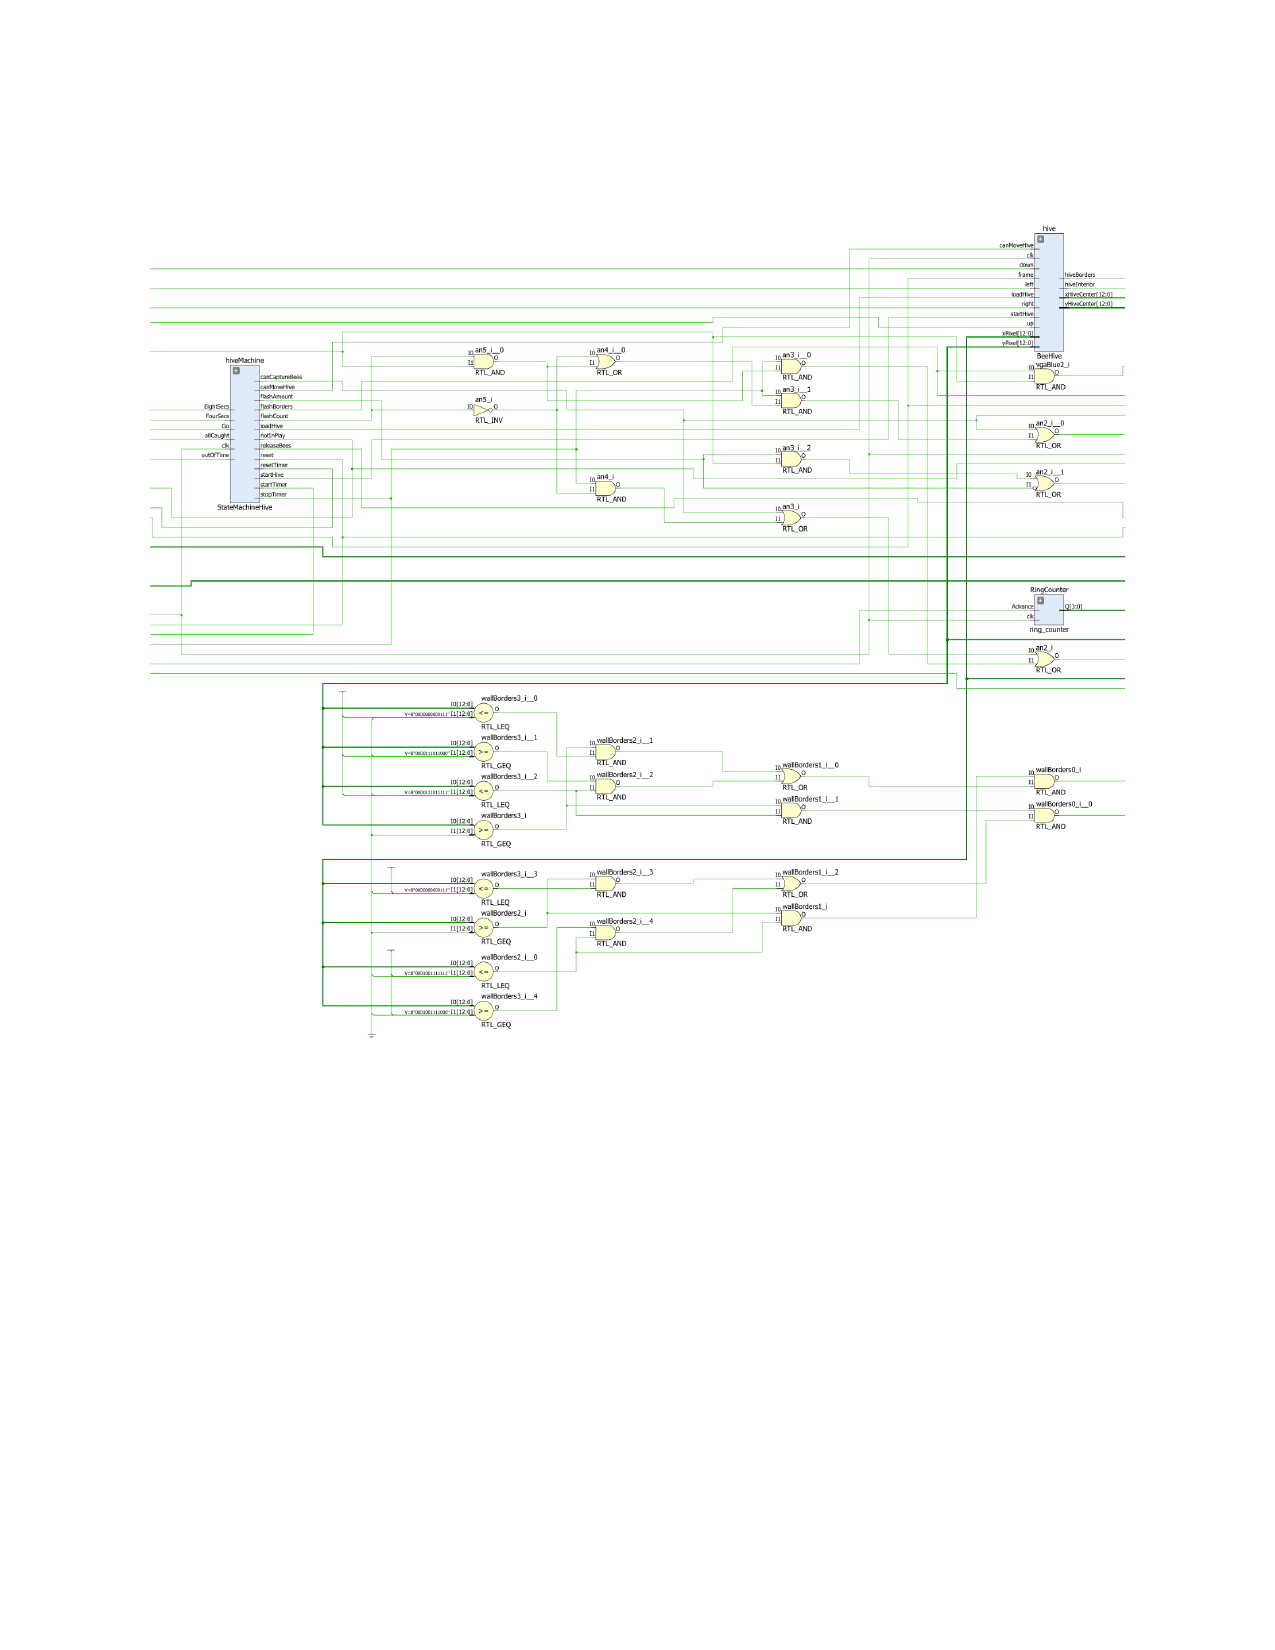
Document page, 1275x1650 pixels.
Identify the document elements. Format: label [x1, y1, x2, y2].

picture [150, 150, 1125, 1413]
